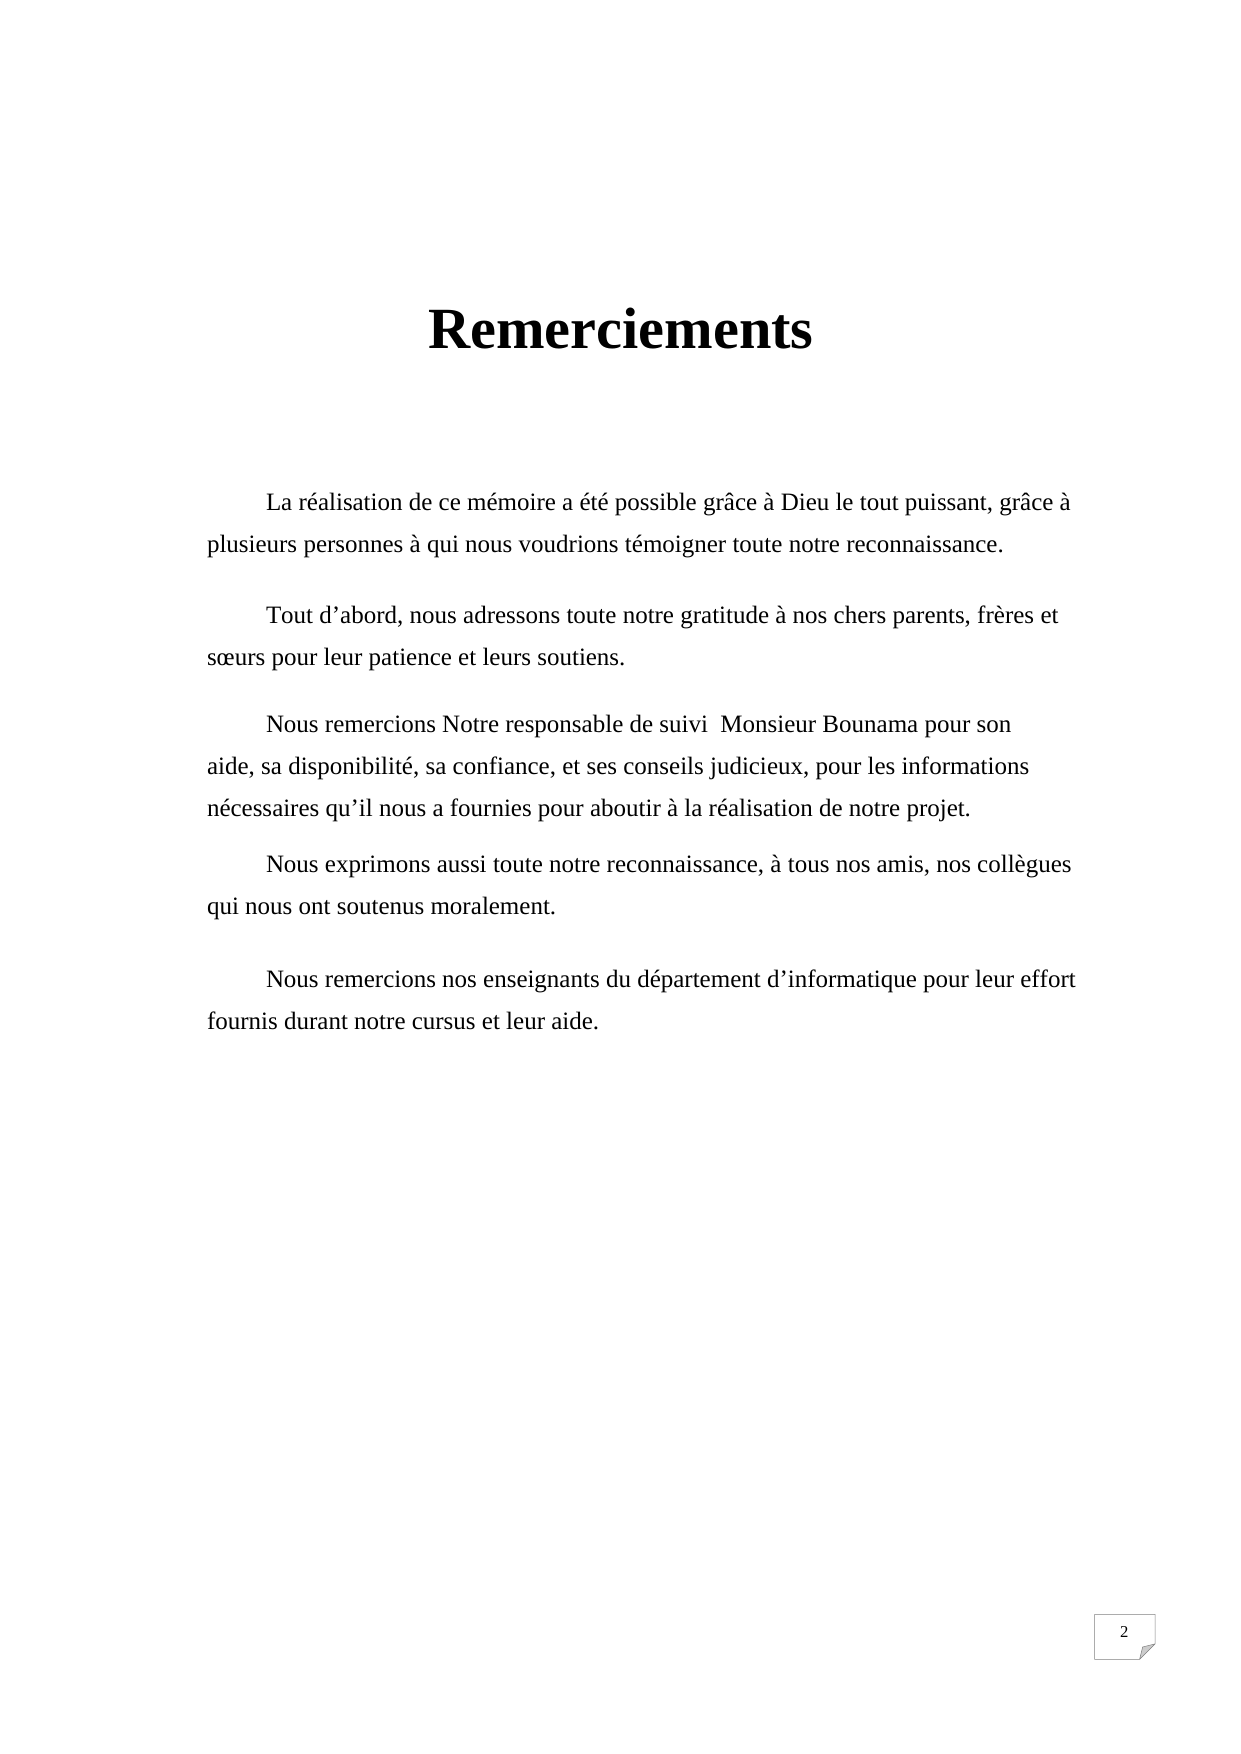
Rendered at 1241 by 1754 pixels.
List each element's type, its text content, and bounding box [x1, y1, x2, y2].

text Remerciements [207, 294, 1093, 361]
text Nous remercions nos enseignants du département d’informatique pour leur effort fournis durant notre cursus et leur aide. [207, 964, 1093, 1035]
text Tout d’abord, nous adressons toute notre gratitude à nos chers parents, frères et sœurs pour leur patience et leurs soutiens. [207, 600, 1093, 670]
text Nous exprimons aussi toute notre reconnaissance, à tous nos amis, nos collègues qui nous ont soutenus moralement. [207, 849, 1077, 920]
text Nous remercions Notre responsable de suivi Monsieur Bounama pour son aide, sa disponibilité, sa confiance, et ses conseils judicieux, pour les informations nécessaires qu’il nous a fournies pour aboutir à la réalisation de notre projet. [207, 709, 1064, 822]
text La réalisation de ce mémoire a été possible grâce à Dieu le tout puissant, grâce à plusieurs personnes à qui nous voudrions témoigner toute notre reconnaissance. [207, 487, 1093, 558]
